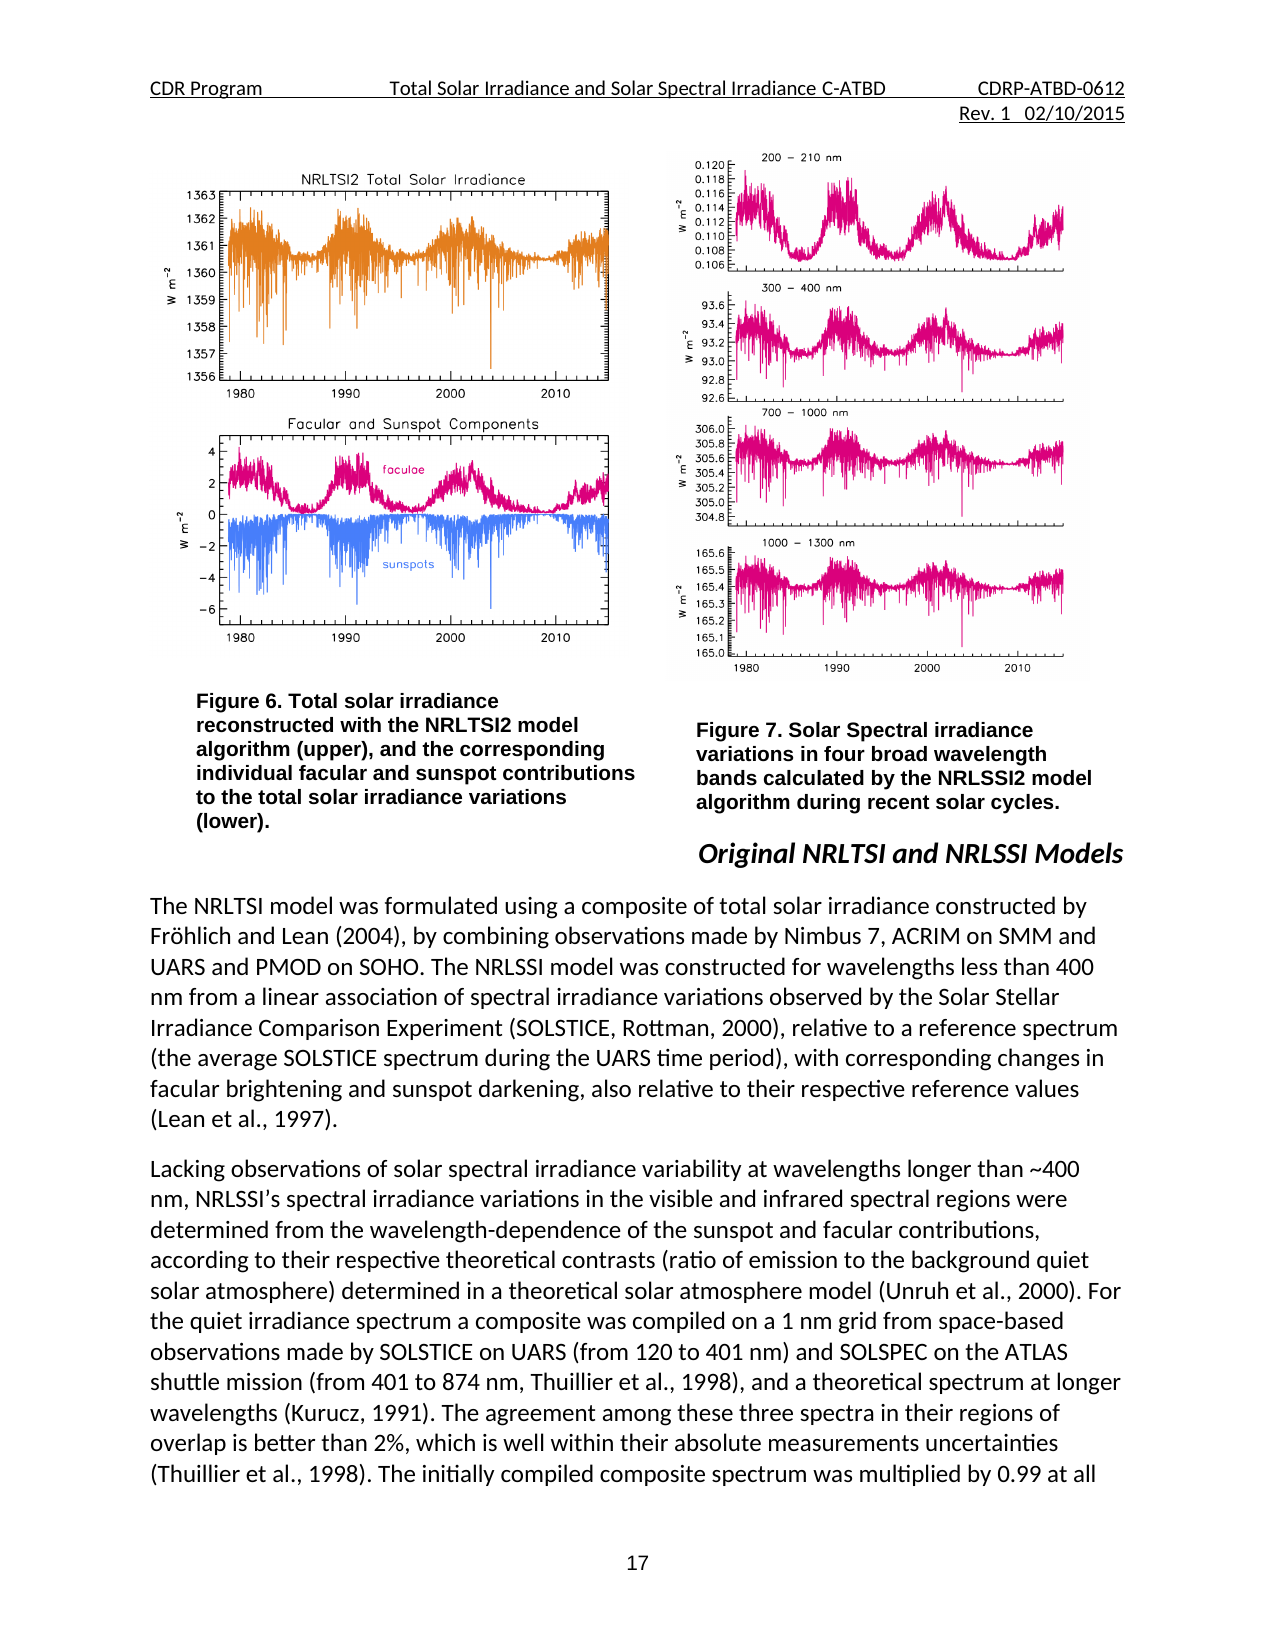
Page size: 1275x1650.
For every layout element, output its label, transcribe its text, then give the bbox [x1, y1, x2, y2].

text The NRLTSI model was formulated using a composite of total solar irradiance constructed by Fröhlich and Lean (2004), by combining observations made by Nimbus 7, ACRIM on SMM and UARS and PMOD on SOHO. The NRLSSI model was constructed for wavelengths less than 400 nm from a linear association of spectral irradiance variations observed by the Solar Stellar Irradiance Comparison Experiment (SOLSTICE, Rottman, 2000), relative to a reference spectrum (the average SOLSTICE spectrum during the UARS time period), with corresponding changes in facular brightening and sunspot darkening, also relative to their respective reference values (Lean et al., 1997). [150, 890, 1125, 1134]
picture [665, 151, 1090, 681]
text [150, 1153, 1125, 1489]
picture [148, 170, 629, 658]
